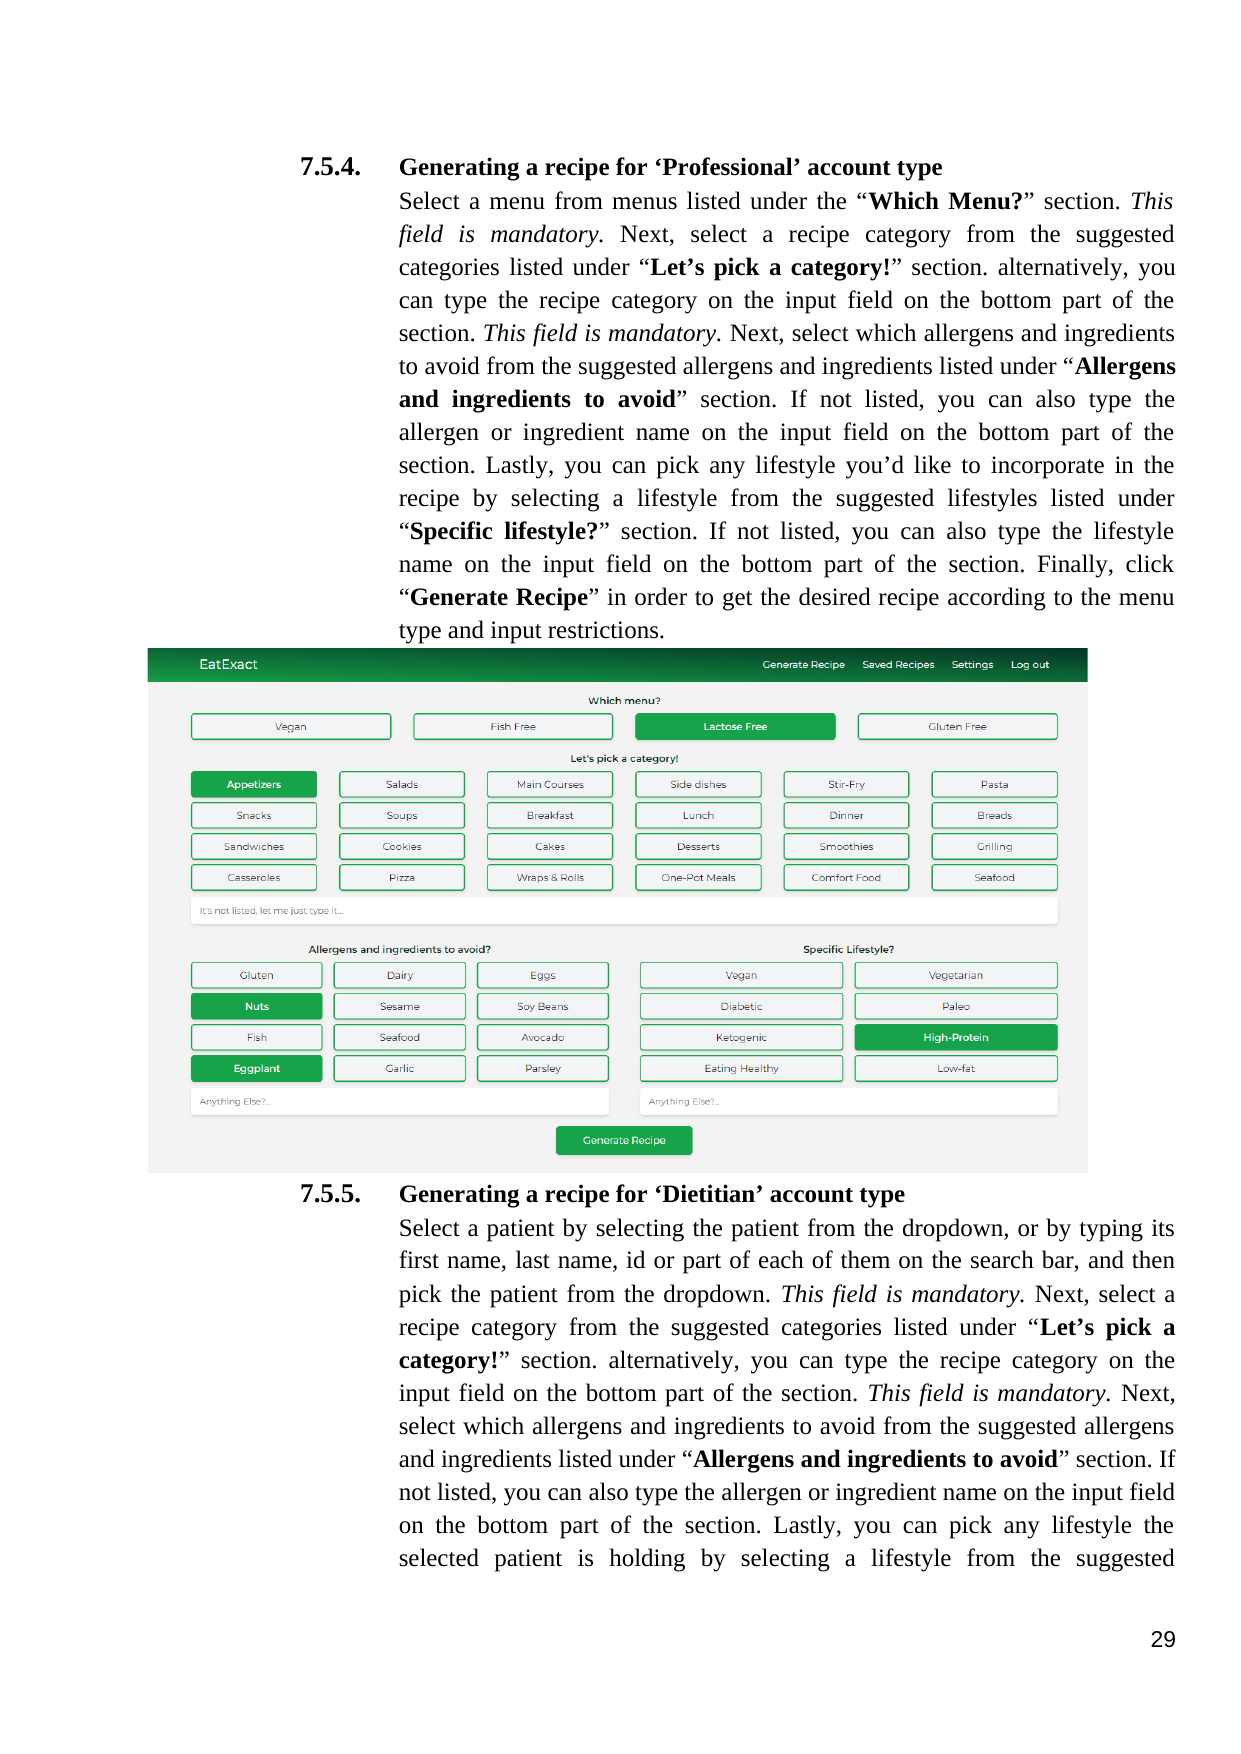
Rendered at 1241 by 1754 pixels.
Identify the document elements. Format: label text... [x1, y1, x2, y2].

text Select a menu from menus listed under the “Which Menu?” section. This field is mandatory. Next, select a recipe category from the suggested categories listed under “Let’s pick a category!” section. alternatively, you can type the recipe category on the input field on the bottom part of the section. This field is mandatory. Next, select which allergens and ingredients to avoid from the suggested allergens and ingredients listed under “Allergens and ingredients to avoid” section. If not listed, you can also type the allergen or ingredient name on the input field on the bottom part of the section. Lastly, you can pick any lifestyle you’d like to incorporate in the recipe by selecting a lifestyle from the suggested lifestyles listed under “Specific lifestyle?” section. If not listed, you can also type the lifestyle name on the input field on the bottom part of the section. Finally, click “Generate Recipe” in order to get the desired recipe according to the menu type and input restrictions. [398, 186, 1176, 644]
subtitle Generating a recipe for ‘Professional’ account type [361, 150, 1176, 181]
subtitle Generating a recipe for ‘Dietitian’ account type [361, 1177, 1176, 1208]
picture [147, 648, 1088, 1173]
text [398, 1213, 1176, 1572]
